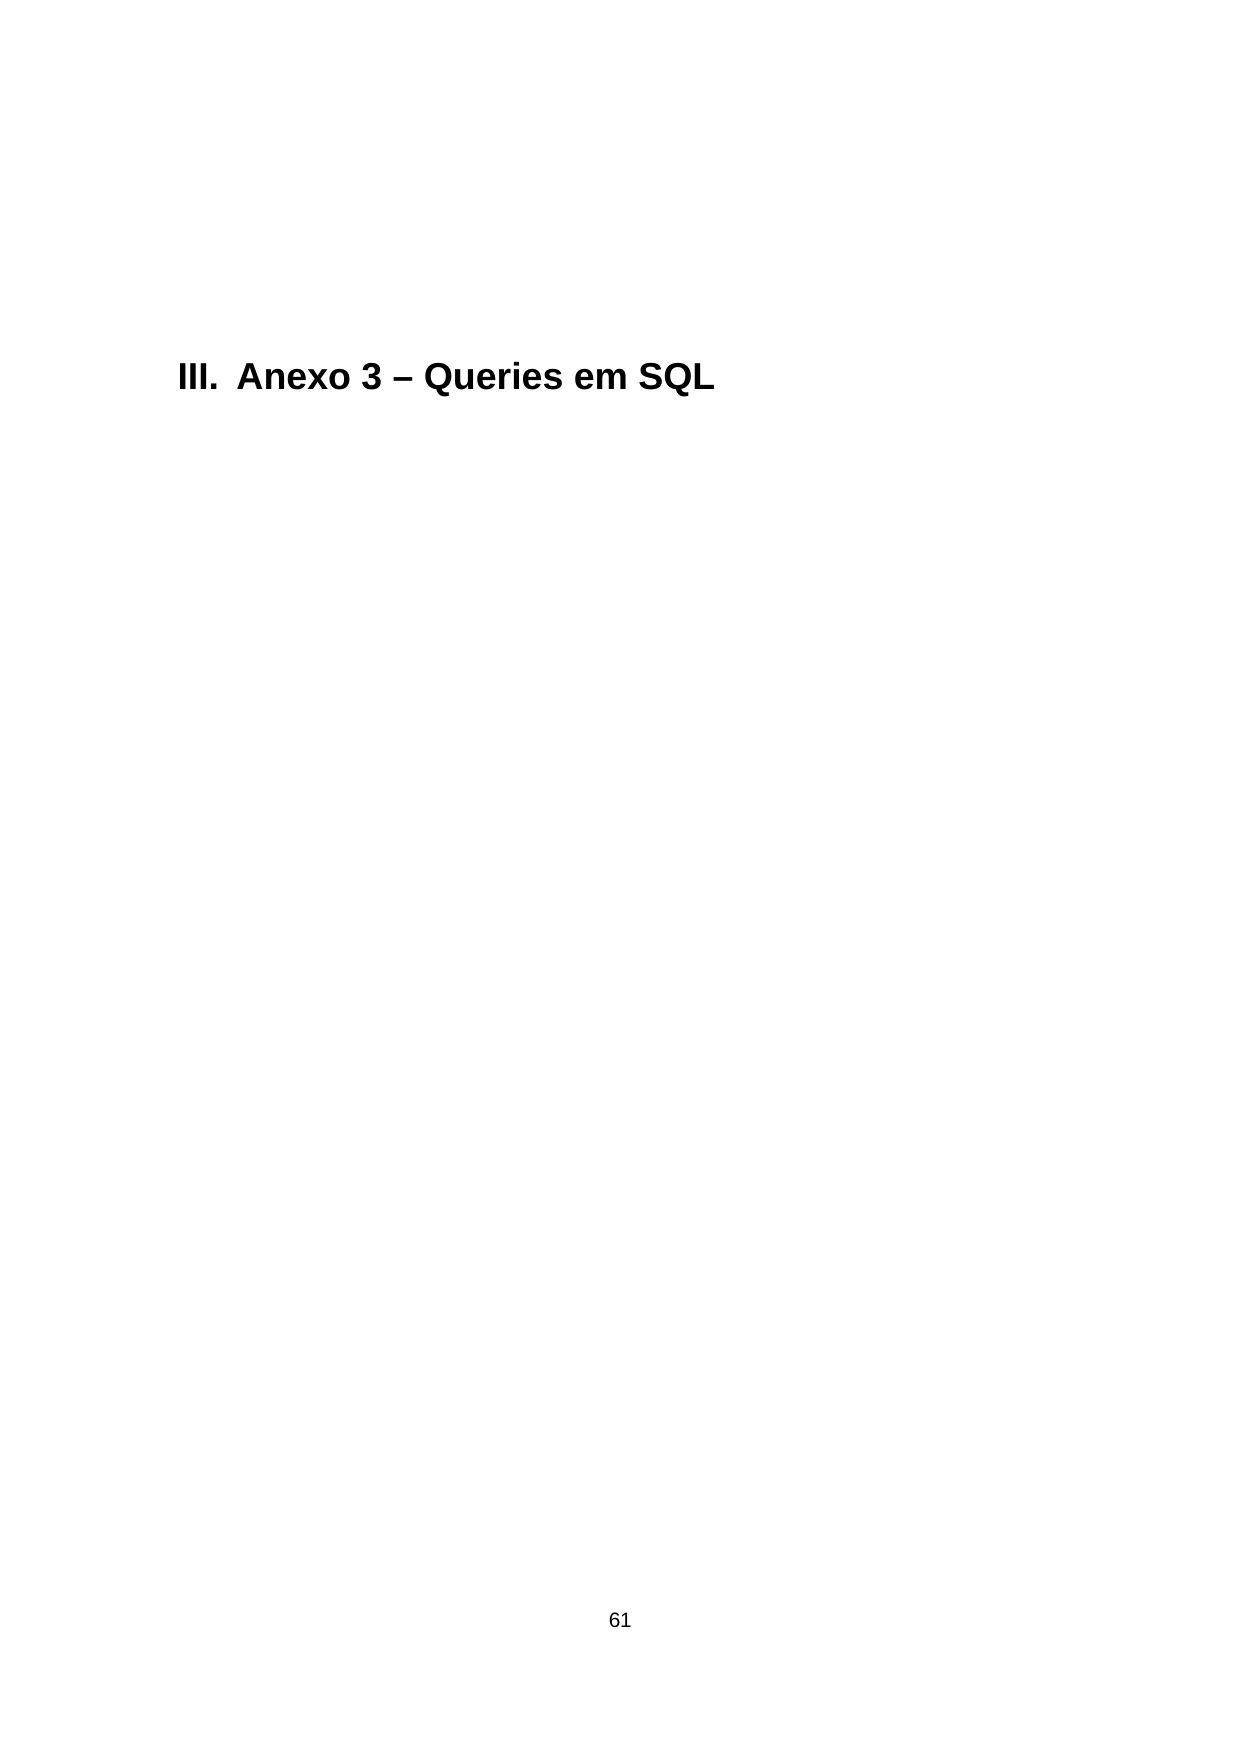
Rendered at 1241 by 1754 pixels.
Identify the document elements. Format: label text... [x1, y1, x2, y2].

text Anexo 3 – Queries em SQL [177, 354, 1063, 398]
